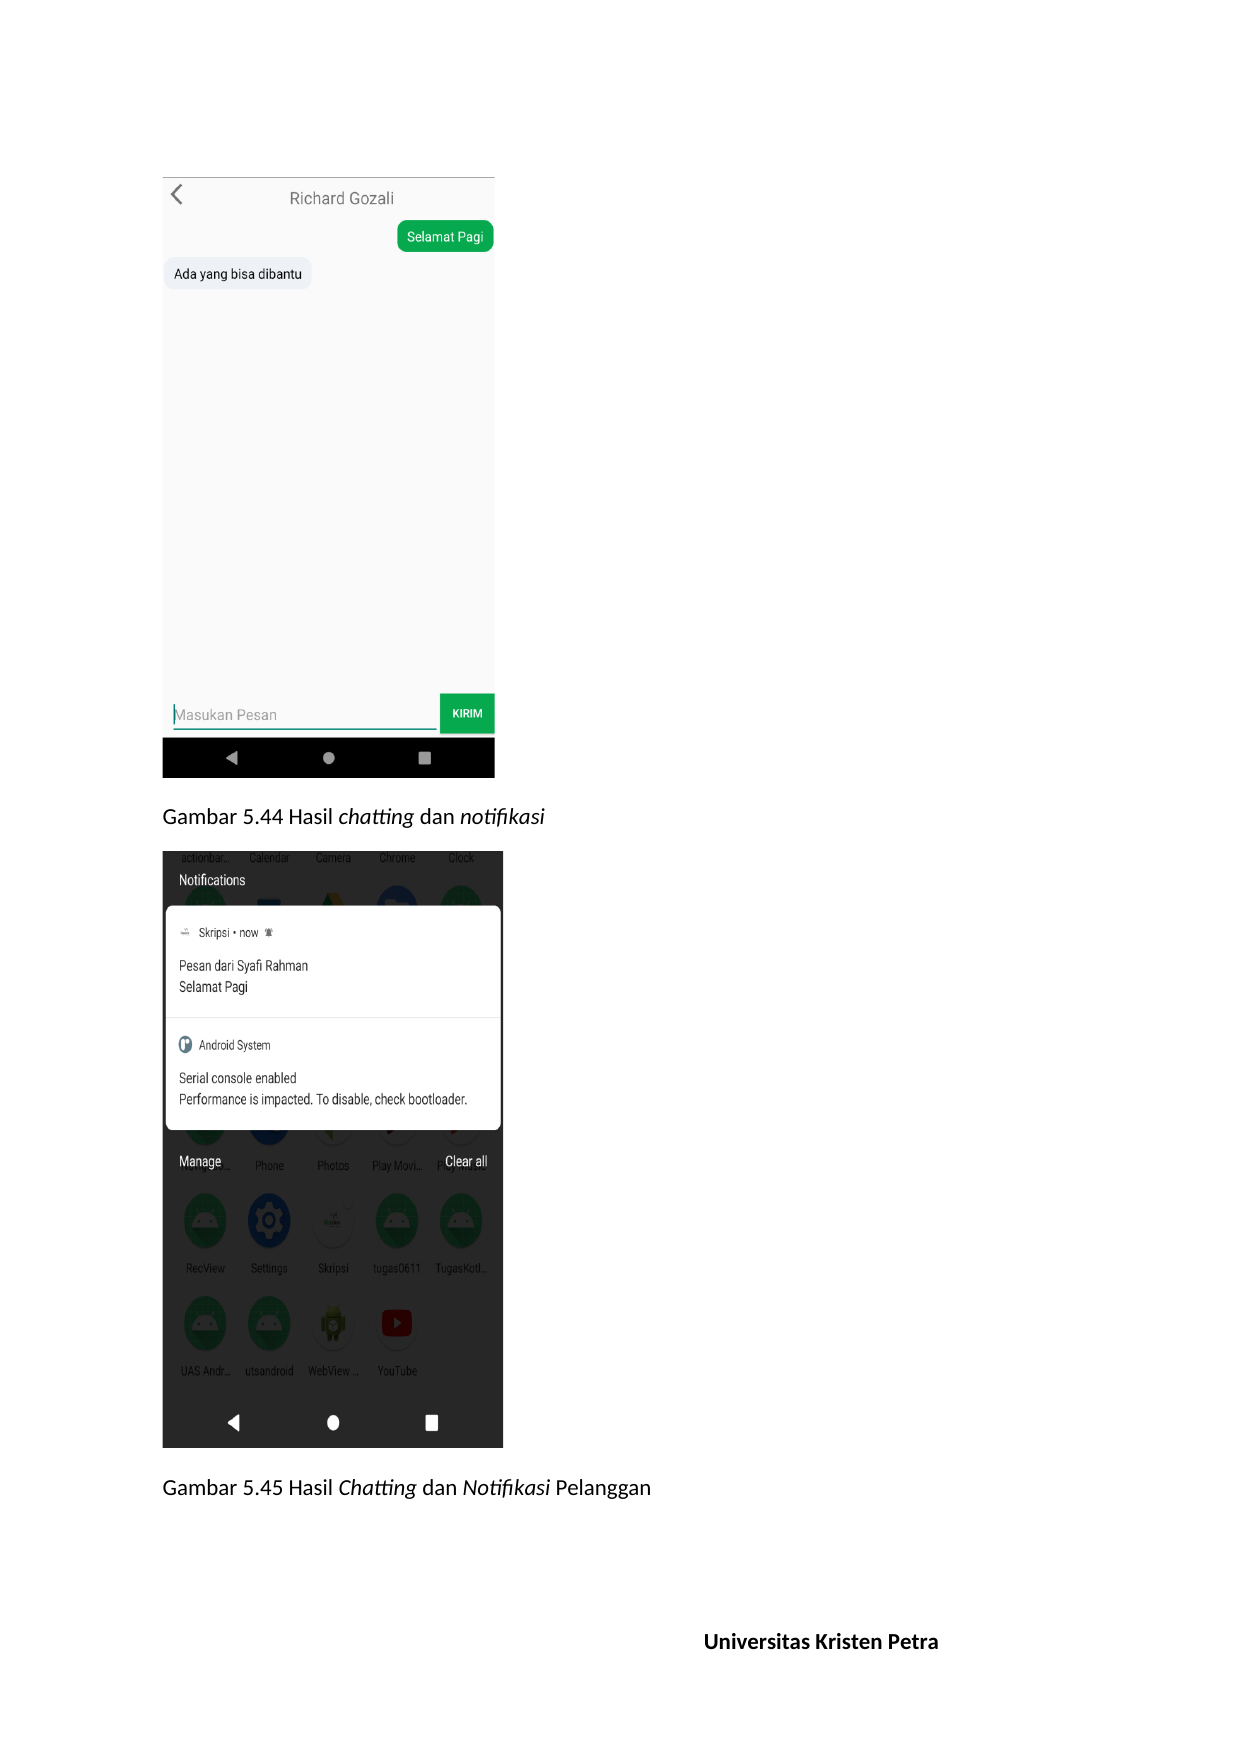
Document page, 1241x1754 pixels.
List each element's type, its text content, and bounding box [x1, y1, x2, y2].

picture [162, 851, 504, 1448]
picture [162, 177, 495, 778]
